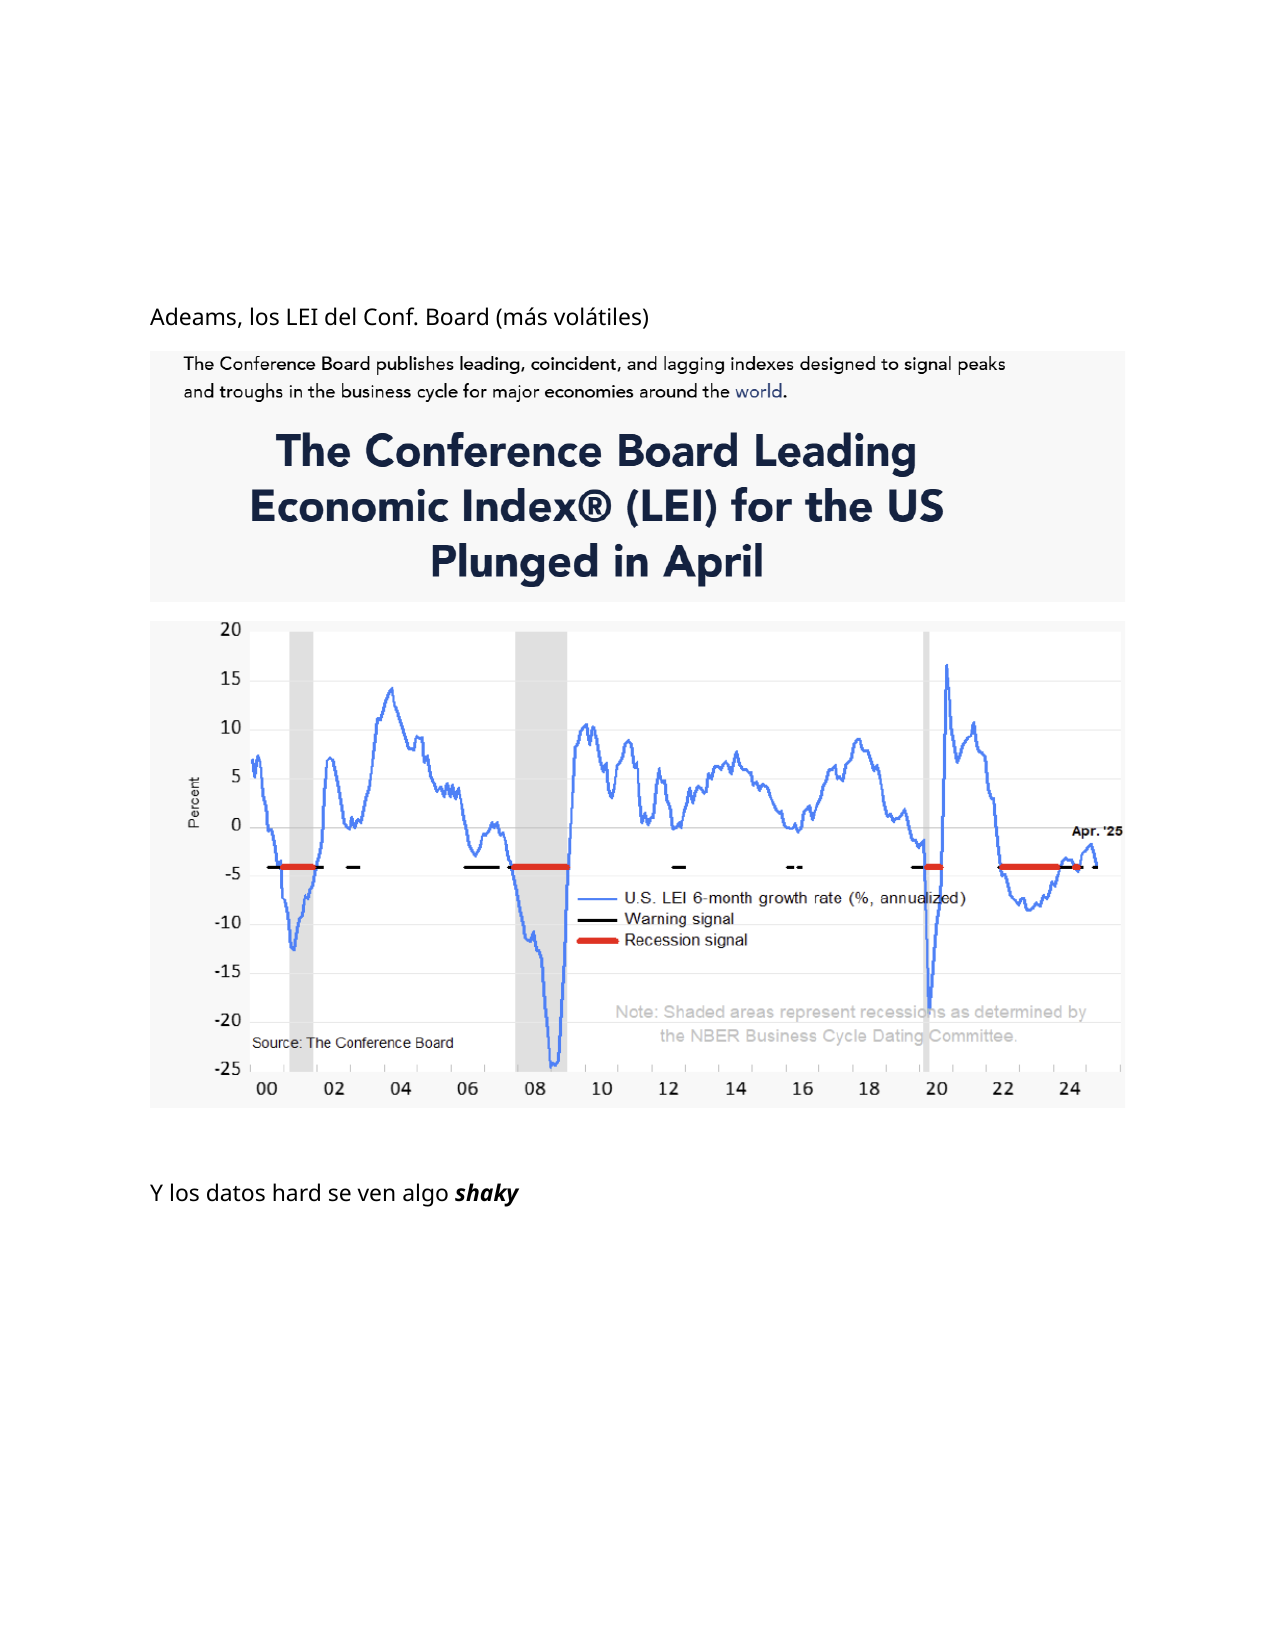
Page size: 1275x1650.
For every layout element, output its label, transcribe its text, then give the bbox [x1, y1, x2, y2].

picture [150, 351, 1125, 602]
text Adeams, los LEI del Conf. Board (más volátiles) [150, 301, 1125, 332]
text Y los datos hard se ven algo shaky [150, 1177, 1125, 1208]
picture [150, 621, 1125, 1108]
